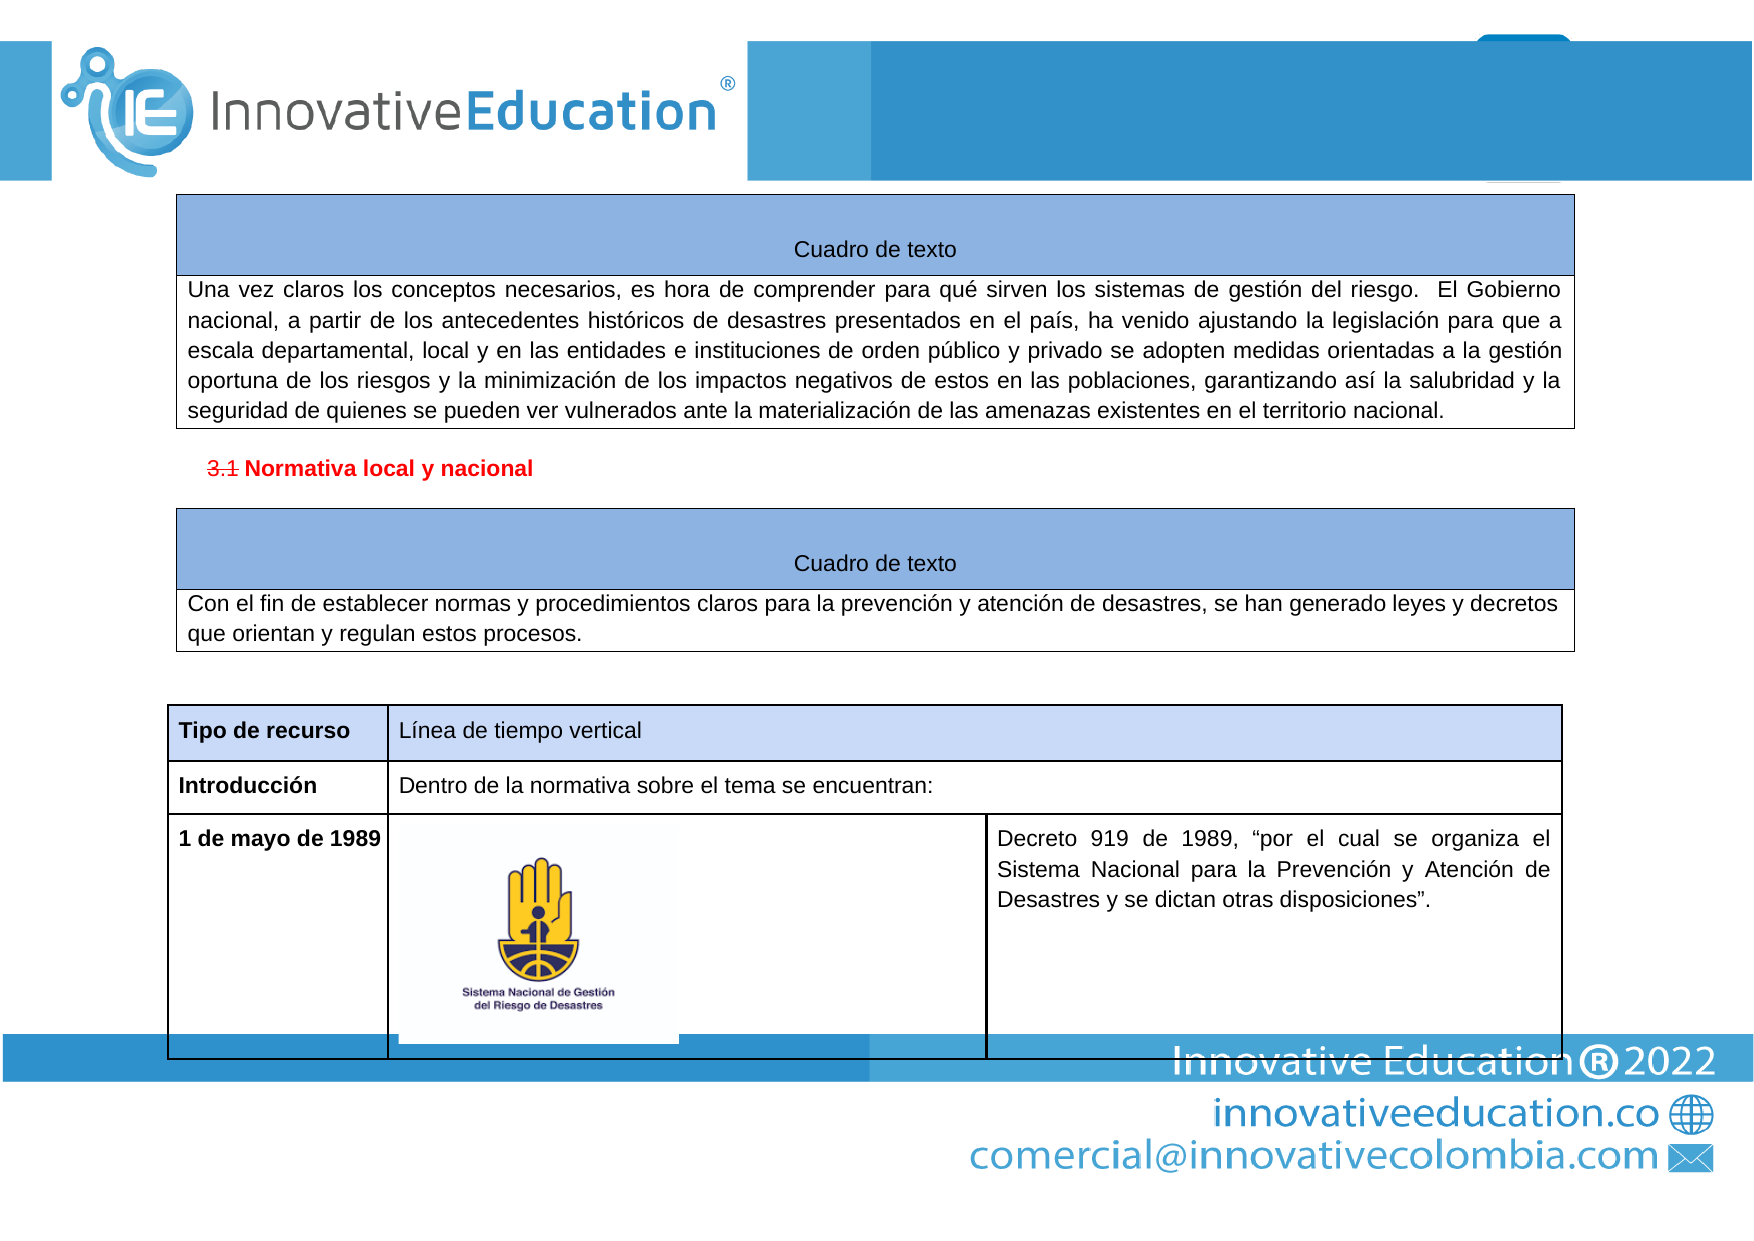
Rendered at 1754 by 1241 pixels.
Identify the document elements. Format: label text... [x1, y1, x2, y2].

table_header Línea de tiempo vertical [389, 706, 1561, 760]
list Normativa local y nacional [207, 455, 1401, 481]
table_cell Imagen:623800_i11 [389, 815, 985, 1058]
table_header Cuadro de texto [177, 509, 1574, 589]
table_cell Dentro de la normativa sobre el tema se encuentran: [389, 762, 1561, 813]
table_cell Con el fin de establecer normas y procedimientos claros para la prevención y atención de desastres, se han generado leyes y decretos que orientan y regulan estos procesos. [177, 590, 1574, 651]
picture [398, 825, 679, 1044]
table_cell Introducción [169, 762, 387, 813]
picture [0, 28, 1752, 214]
table_cell Una vez claros los conceptos necesarios, es hora de comprender para qué sirven los sistemas de gestión del riesgo. El Gobierno nacional, a partir de los antecedentes históricos de desastres presentados en el país, ha venido ajustando la legislación para que a escala departamental, local y en las entidades e instituciones de orden público y privado se adopten medidas orientadas a la gestión oportuna de los riesgos y la minimización de los impactos negativos de estos en las poblaciones, garantizando así la salubridad y la seguridad de quienes se pueden ver vulnerados ante la materialización de las amenazas existentes en el territorio nacional. [177, 276, 1574, 427]
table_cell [988, 815, 1561, 1058]
table_header Tipo de recurso [169, 706, 387, 760]
table_header Cuadro de texto [177, 195, 1574, 275]
table_cell 1 de mayo de 1989 [169, 815, 387, 1058]
picture [2, 1032, 1754, 1179]
